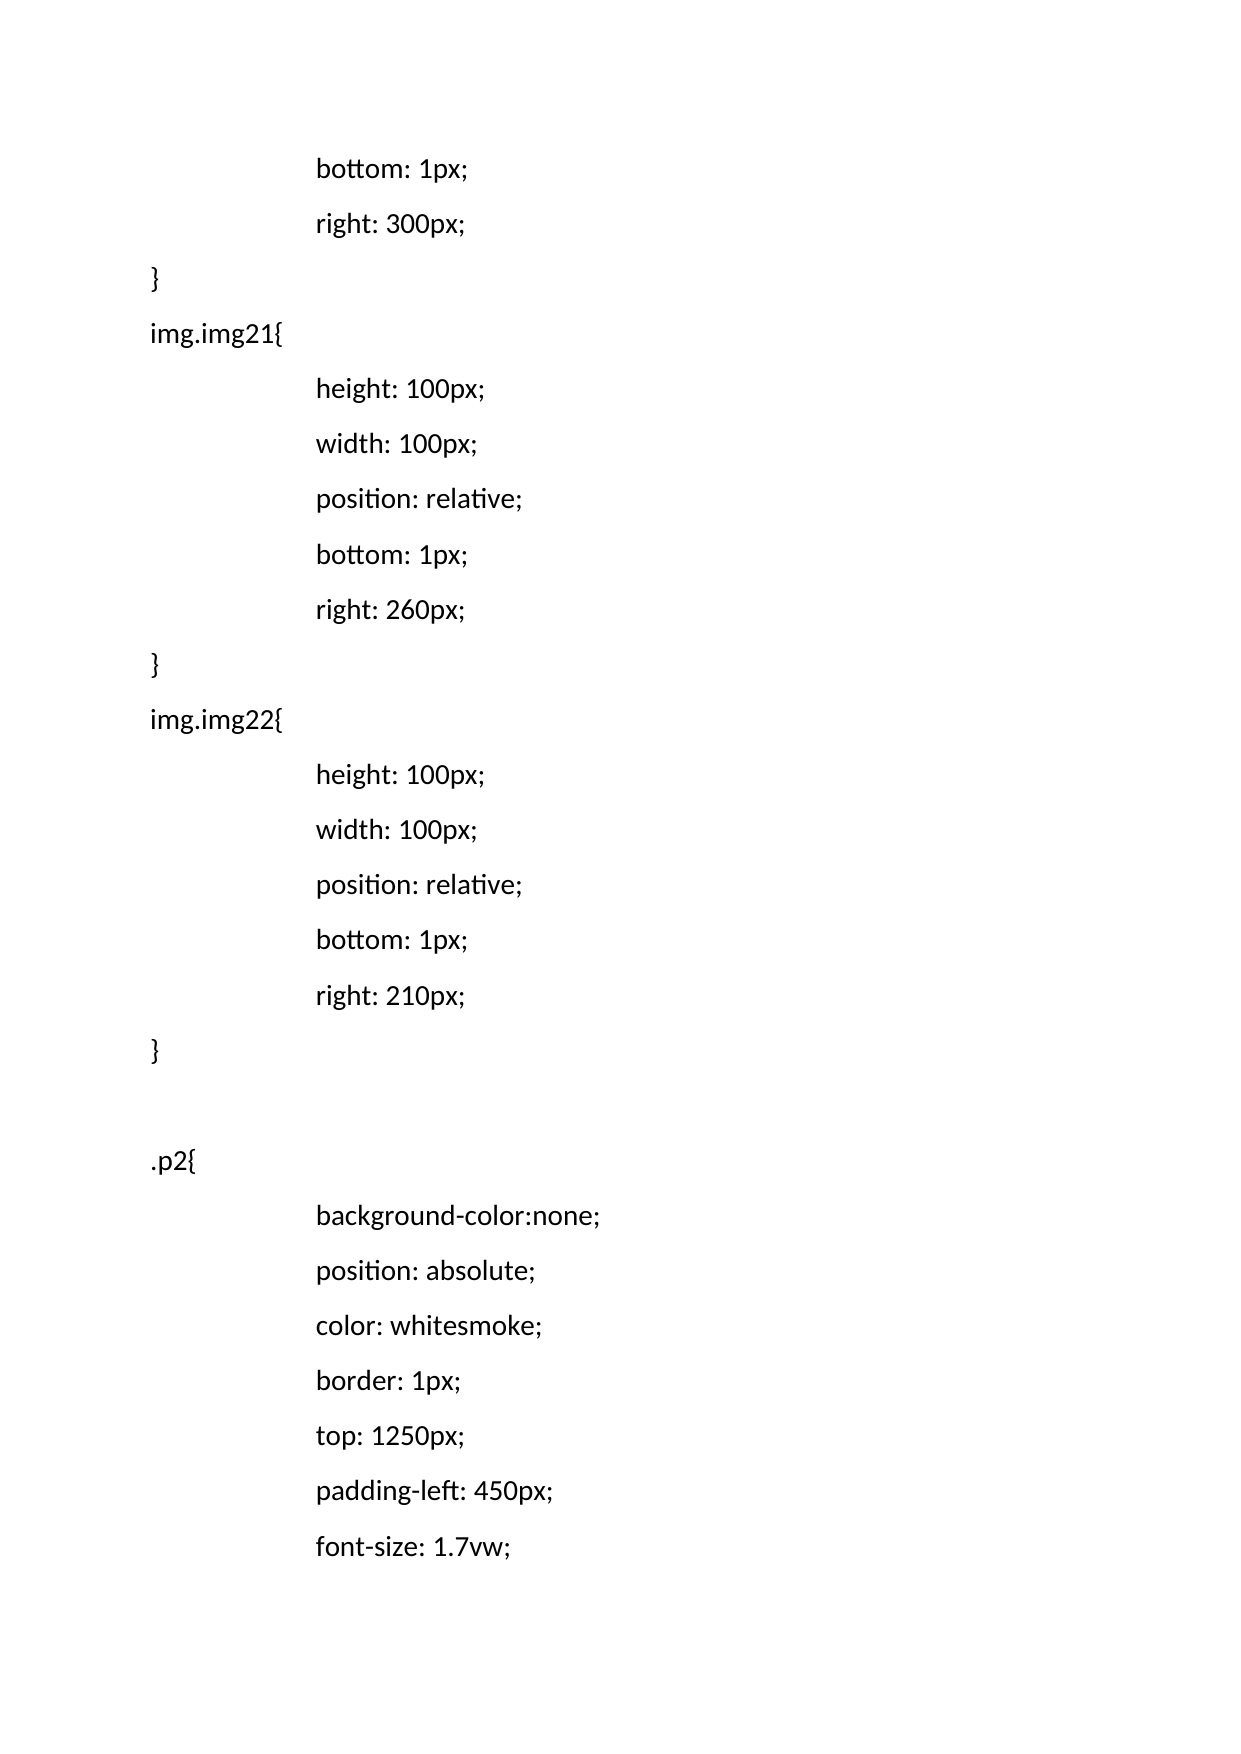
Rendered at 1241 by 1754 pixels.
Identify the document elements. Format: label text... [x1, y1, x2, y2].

text border: 1px; [150, 1362, 1090, 1398]
text padding-left: 450px; [150, 1472, 1090, 1508]
text font-size: 1.7vw; [150, 1528, 1090, 1563]
text right: 210px; [150, 977, 1090, 1012]
text img.img21{ [150, 315, 1090, 351]
text } [150, 1032, 1090, 1067]
text height: 100px; [150, 756, 1090, 792]
text img.img22{ [150, 701, 1090, 737]
text position: relative; [150, 481, 1090, 516]
text bottom: 1px; [150, 921, 1090, 957]
text width: 100px; [150, 426, 1090, 461]
text position: absolute; [150, 1252, 1090, 1288]
text } [150, 646, 1090, 682]
text width: 100px; [150, 811, 1090, 847]
text right: 260px; [150, 591, 1090, 626]
text .p2{ [150, 1142, 1090, 1177]
text background-color:none; [150, 1197, 1090, 1233]
text } [150, 260, 1090, 296]
text color: whitesmoke; [150, 1307, 1090, 1343]
text bottom: 1px; [150, 150, 1090, 186]
text position: relative; [150, 866, 1090, 902]
text top: 1250px; [150, 1417, 1090, 1453]
text bottom: 1px; [150, 536, 1090, 571]
text height: 100px; [150, 370, 1090, 406]
text right: 300px; [150, 205, 1090, 241]
